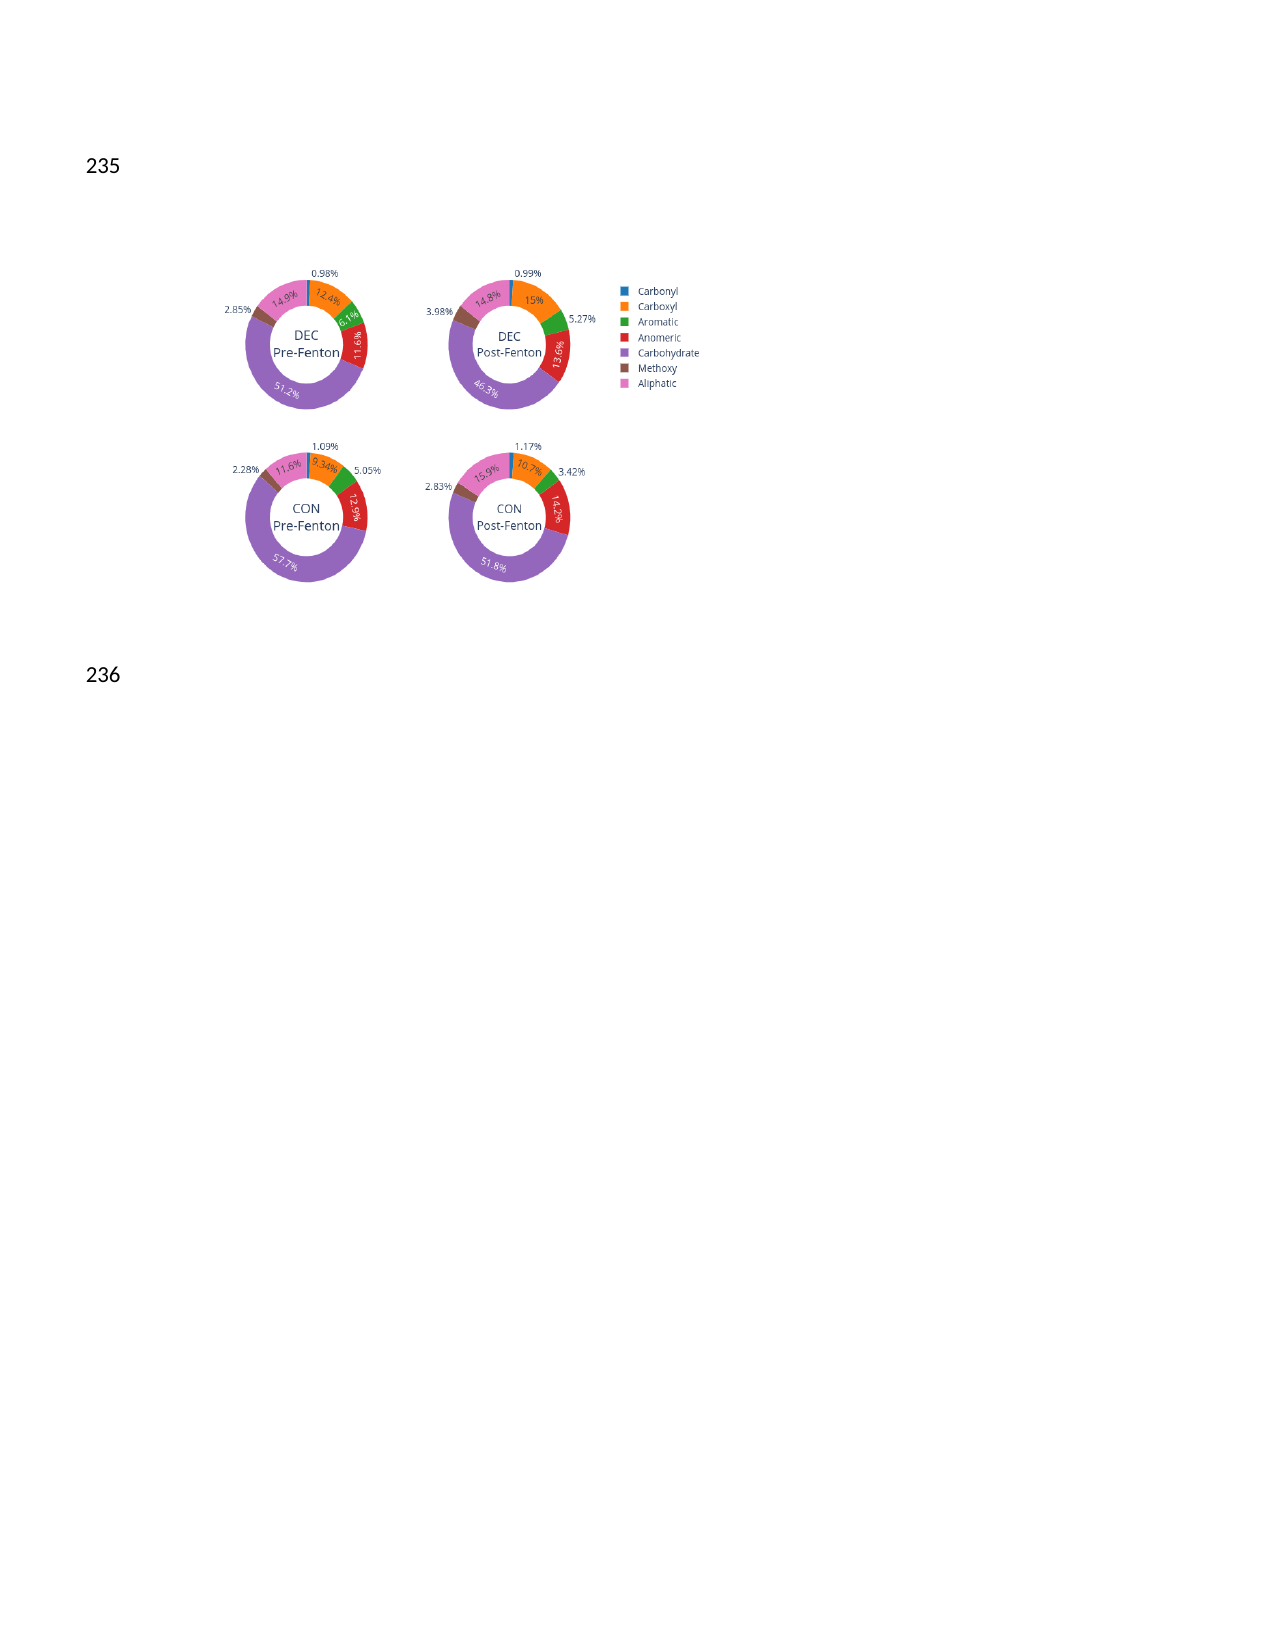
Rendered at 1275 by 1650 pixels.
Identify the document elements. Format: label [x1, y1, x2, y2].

picture [150, 207, 1071, 683]
